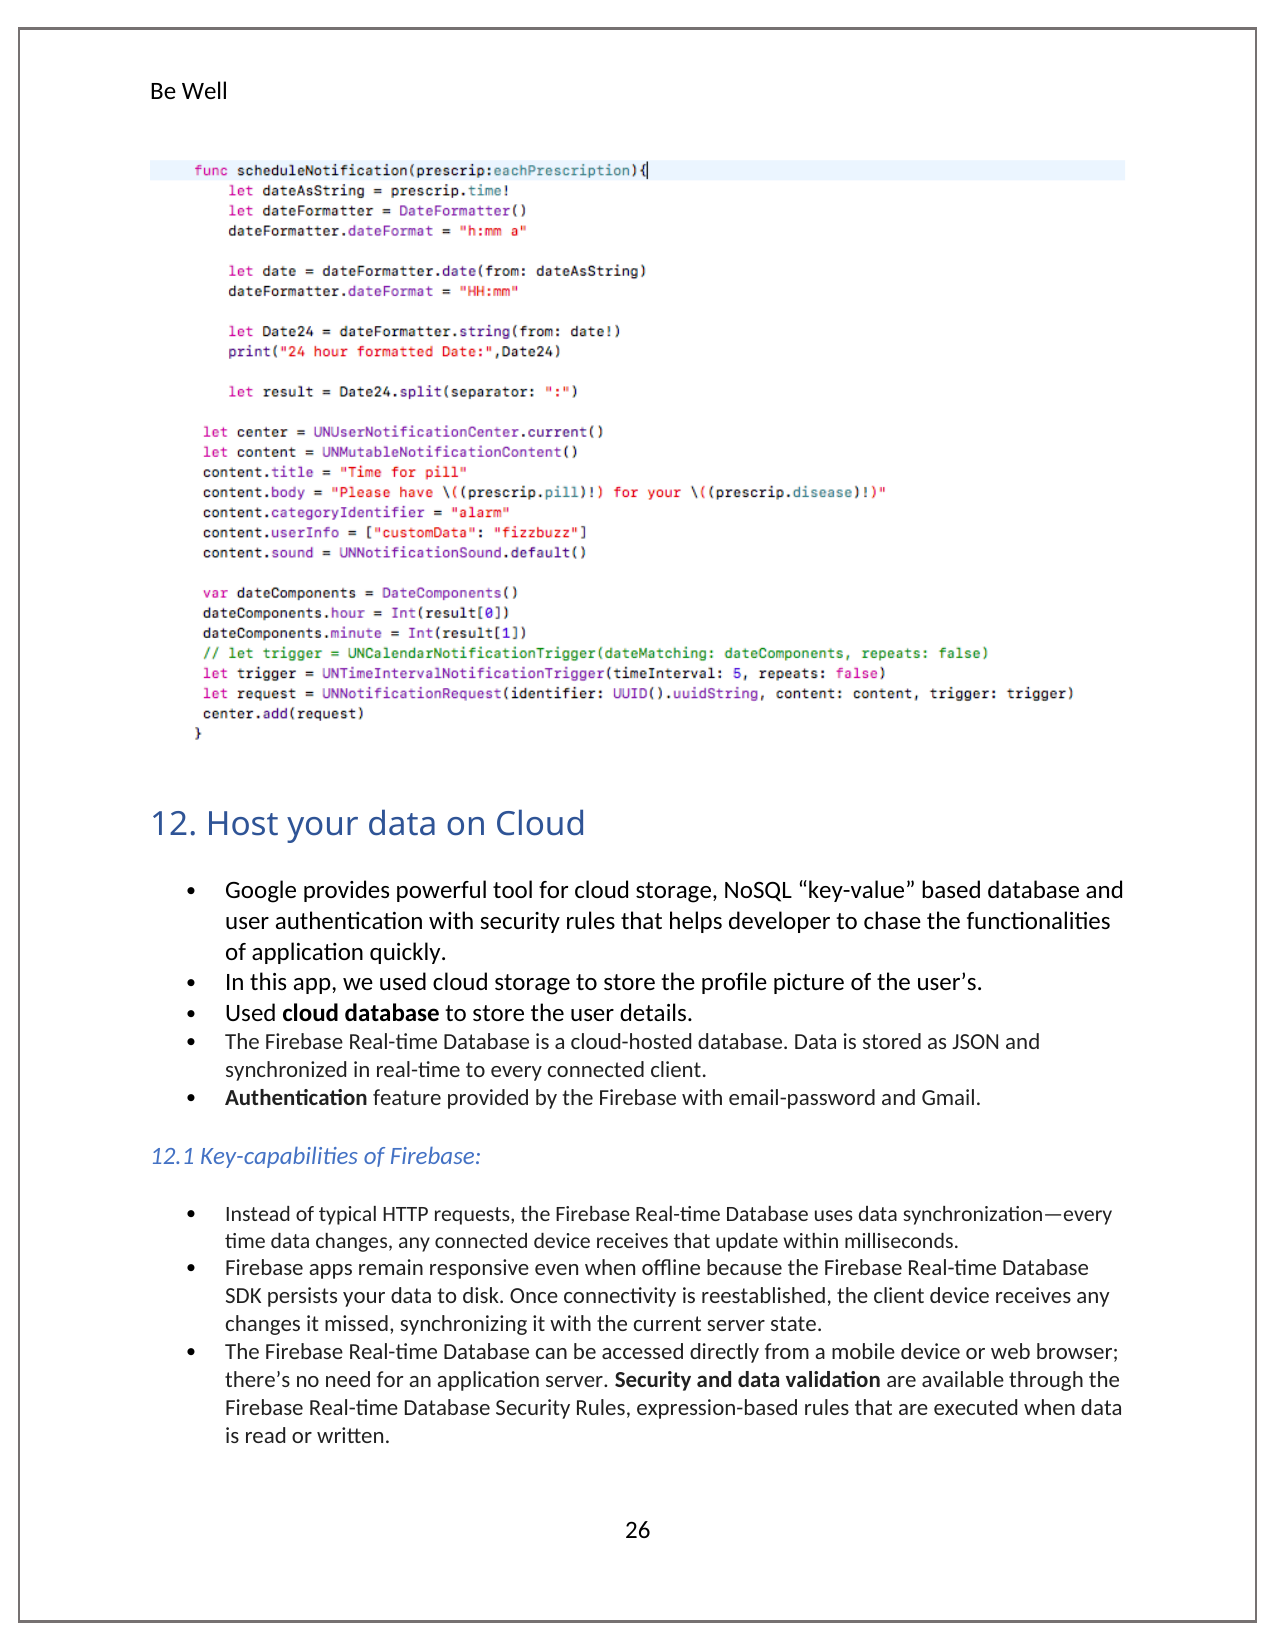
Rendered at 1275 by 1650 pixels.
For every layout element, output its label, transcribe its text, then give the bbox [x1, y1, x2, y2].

text 12.1 Key-capabilities of Firebase: [150, 1140, 1125, 1171]
list Instead of typical HTTP requests, the Firebase Real-time Database uses data synchronization—every time data changes, any connected device receives that update within milliseconds. [187, 1200, 1125, 1253]
list Firebase apps remain responsive even when offline because the Firebase Real-time Database SDK persists your data to disk. Once connectivity is reestablished, the client device receives any changes it missed, synchronizing it with the current server state. [187, 1253, 1125, 1337]
picture [150, 150, 1125, 775]
list Used cloud database to store the user details. [187, 997, 1125, 1027]
list The Firebase Real-time Database can be accessed directly from a mobile device or web browser; there’s no need for an application server. Security and data validation are available through the Firebase Real-time Database Security Rules, expression-based rules that are executed when data is read or written. [187, 1337, 1125, 1449]
list In this app, we used cloud storage to store the profile picture of the user’s. [187, 966, 1125, 997]
subtitle 12. Host your data on Cloud [150, 800, 1125, 845]
list Google provides powerful tool for cloud storage, NoSQL “key-value” based database and user authentication with security rules that helps developer to chase the functionalities of application quickly. [187, 874, 1125, 966]
list Authentication feature provided by the Firebase with email-password and Gmail. [187, 1083, 1125, 1111]
list The Firebase Real-time Database is a cloud-hosted database. Data is stored as JSON and synchronized in real-time to every connected client. [187, 1027, 1125, 1083]
